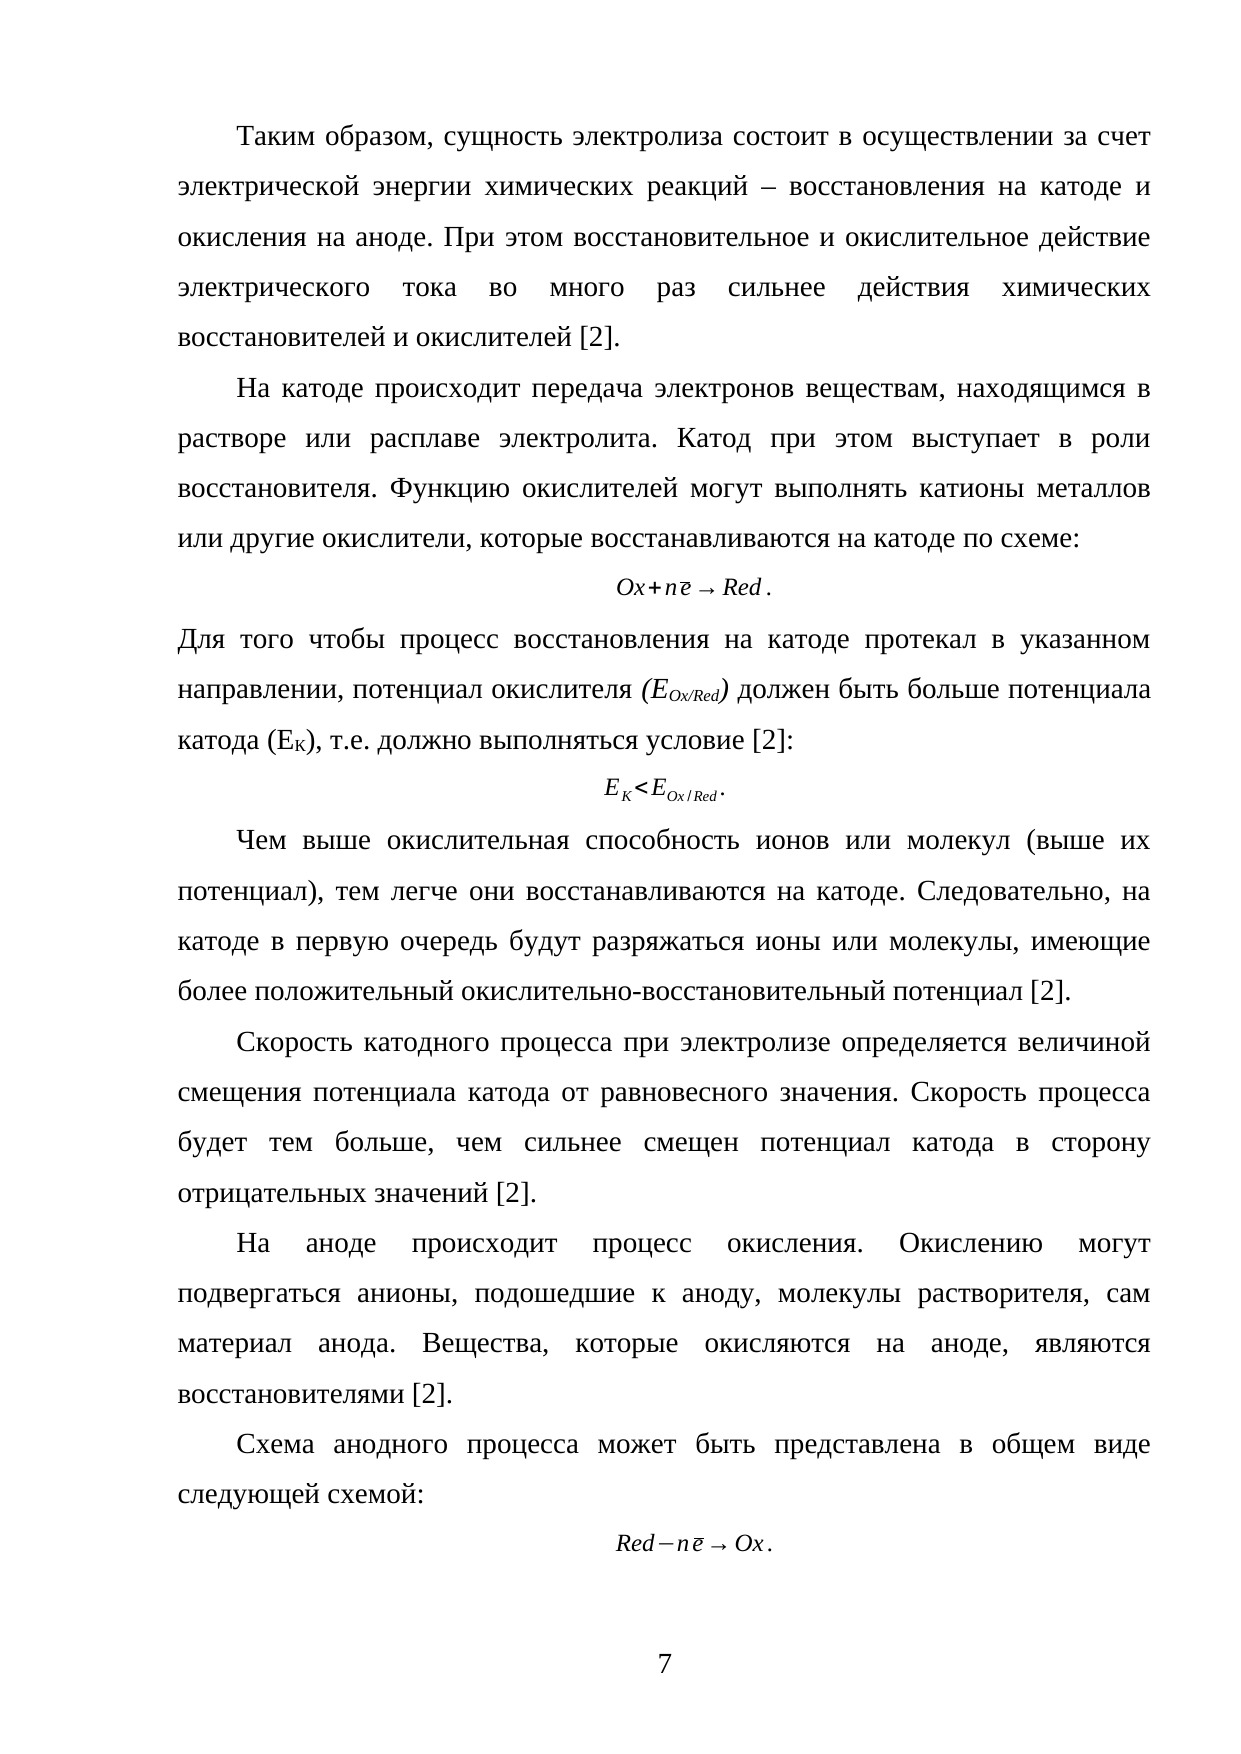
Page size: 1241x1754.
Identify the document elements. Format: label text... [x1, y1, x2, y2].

text Для того чтобы процесс восстановления на катоде протекал в указанном направлении, потенциал окислителя (ЕOx/Red) должен быть больше потенциала катода (EК), т.е. должно выполняться условие [2]: [177, 621, 1152, 755]
text Чем выше окислительная способность ионов или молекул (выше их потенциал), тем легче они восстанавливаются на катоде. Следовательно, на катоде в первую очередь будут разряжаться ионы или молекулы, имеющие более положительный окислительно-восстановительный потенциал [2]. [177, 822, 1152, 1007]
text Скорость катодного процесса при электролизе определяется величиной смещения потенциала катода от равновесного значения. Скорость процесса будет тем больше, чем сильнее смещен потенциал катода в сторону отрицательных значений [2]. [177, 1024, 1152, 1208]
text На аноде происходит процесс окисления. Окислению могут подвергаться анионы, подошедшие к аноду, молекулы растворителя, сам материал анода. Вещества, которые окисляются на аноде, являются восстановителями [2]. [177, 1225, 1152, 1409]
text На катоде происходит передача электронов веществам, находящимся в растворе или расплаве электролита. Катод при этом выступает в роли восстановителя. Функцию окислителей могут выполнять катионы металлов или другие окислители, которые восстанавливаются на катоде по схеме: [177, 370, 1152, 554]
text Схема анодного процесса может быть представлена в общем виде следующей схемой: [177, 1426, 1152, 1510]
text Таким образом, сущность электролиза состоит в осуществлении за счет электрической энергии химических реакций – восстановления на катоде и окисления на аноде. При этом восстановительное и окислительное действие электрического тока во много раз сильнее действия химических восстановителей и окислителей [2]. [177, 118, 1152, 353]
